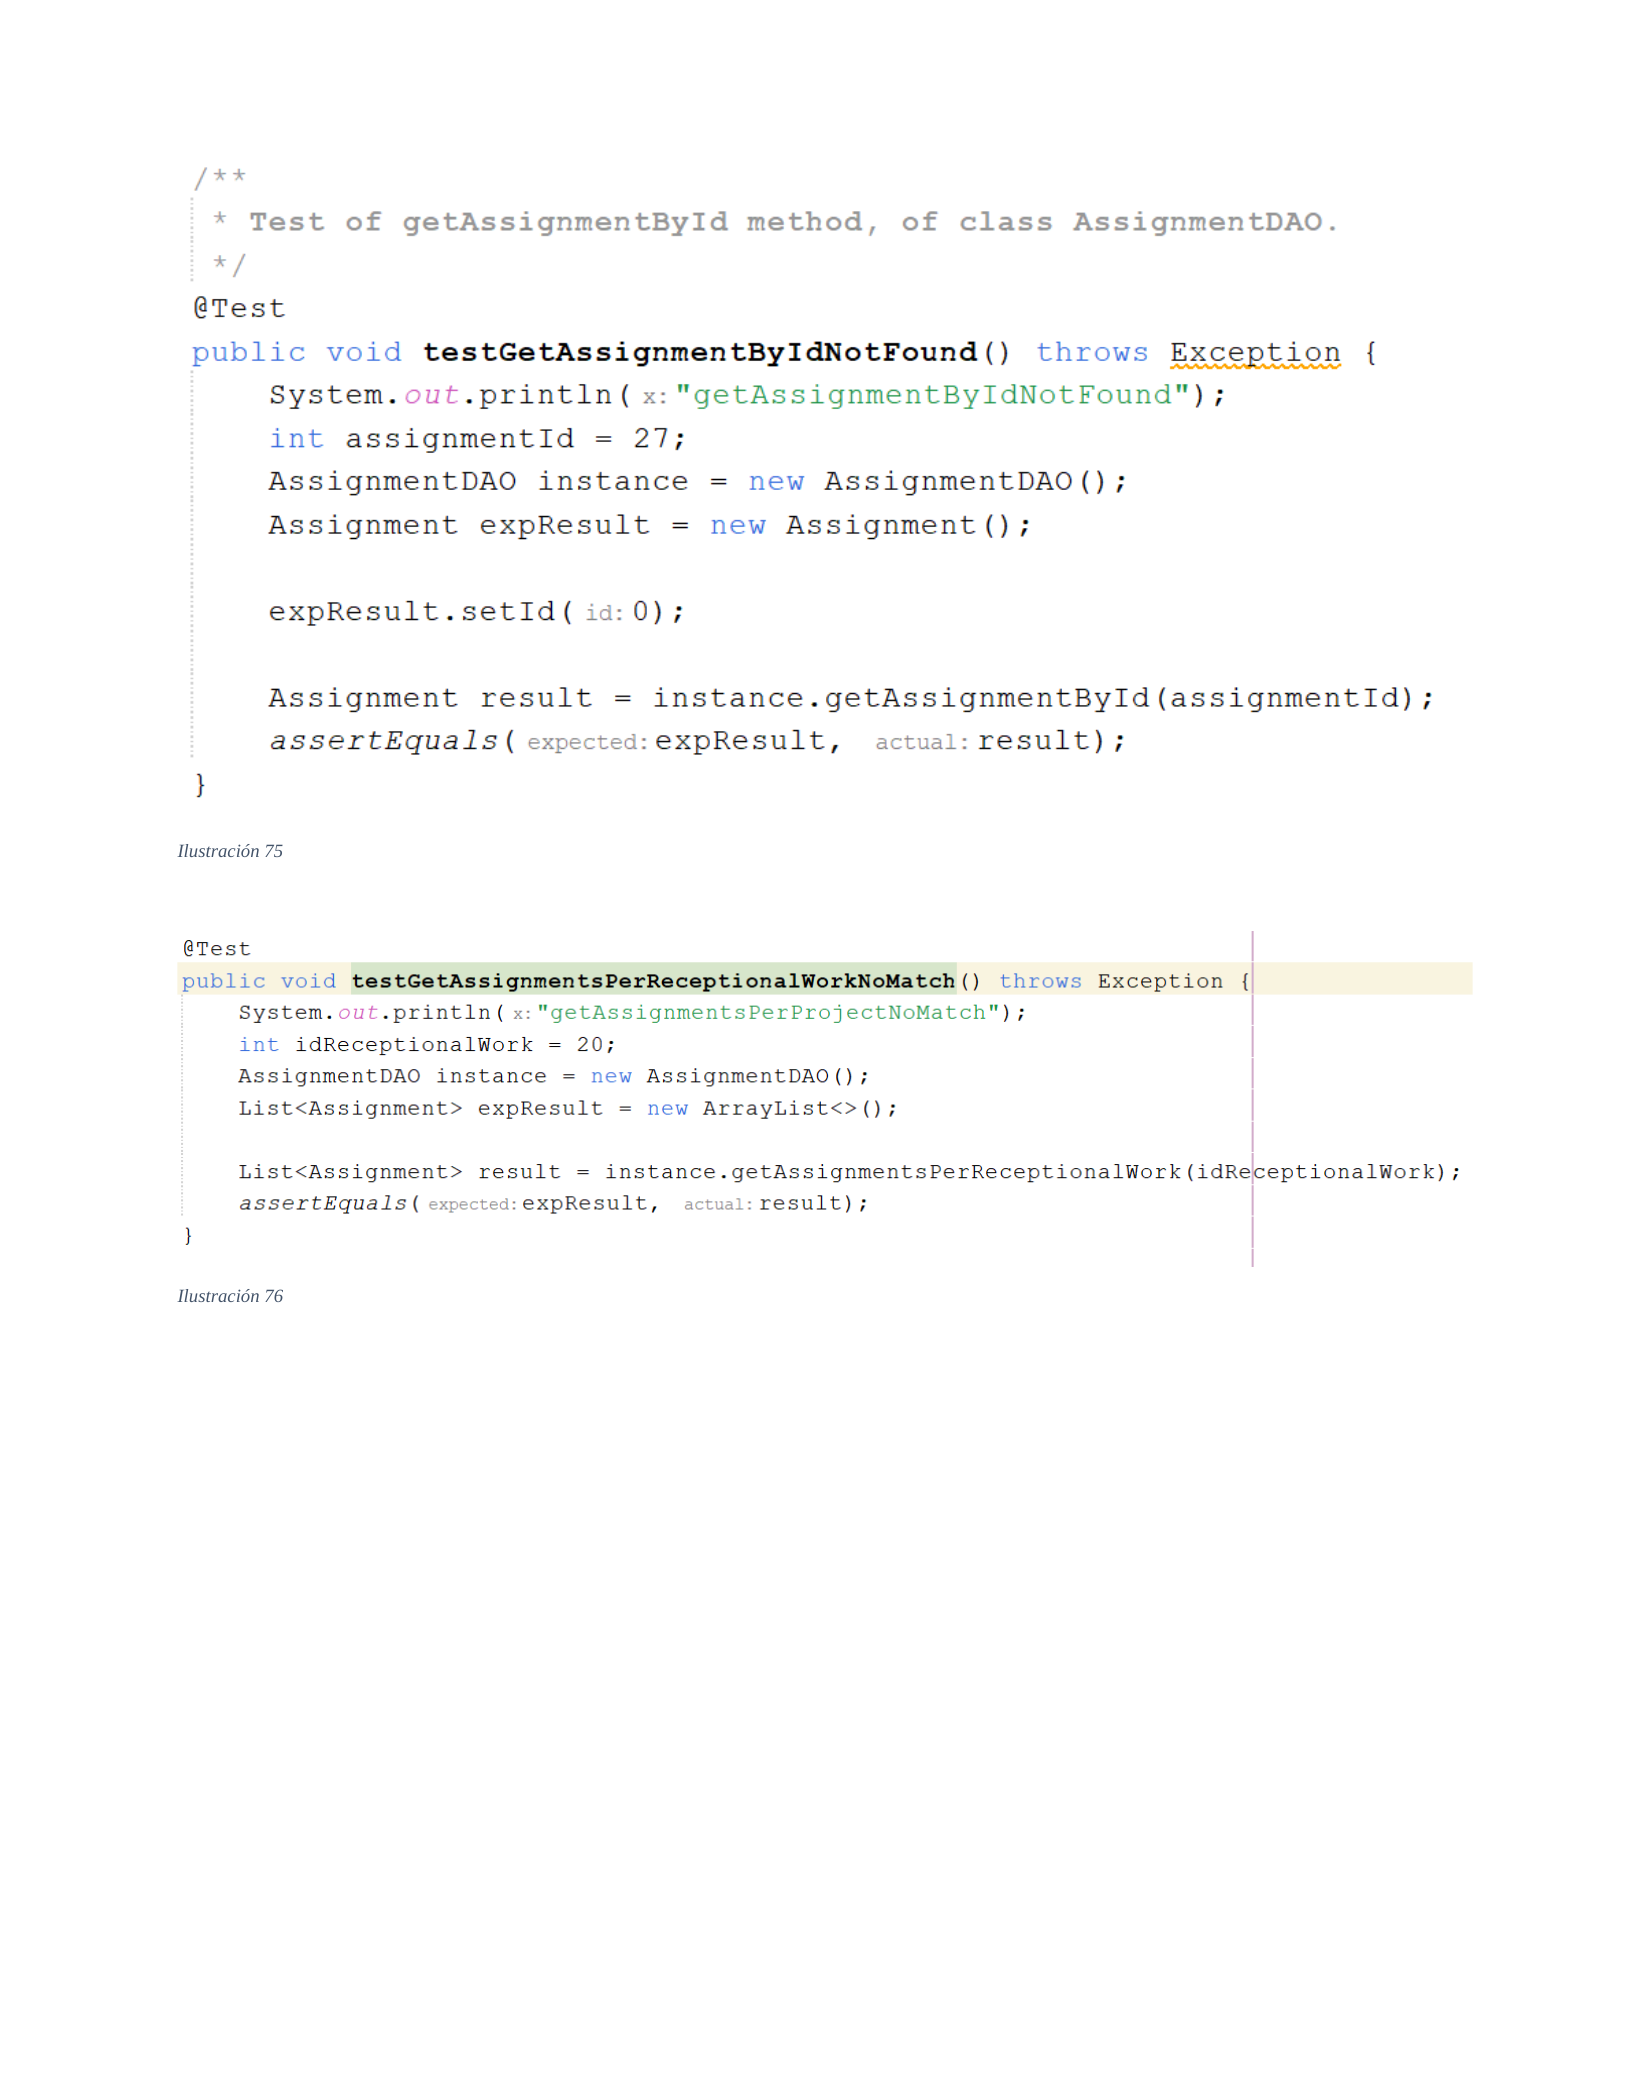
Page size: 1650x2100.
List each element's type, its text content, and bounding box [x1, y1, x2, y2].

picture [177, 930, 1473, 1267]
text Ilustración 75 [177, 840, 1473, 862]
text Ilustración 76 [177, 1285, 1473, 1307]
picture [177, 147, 1473, 822]
